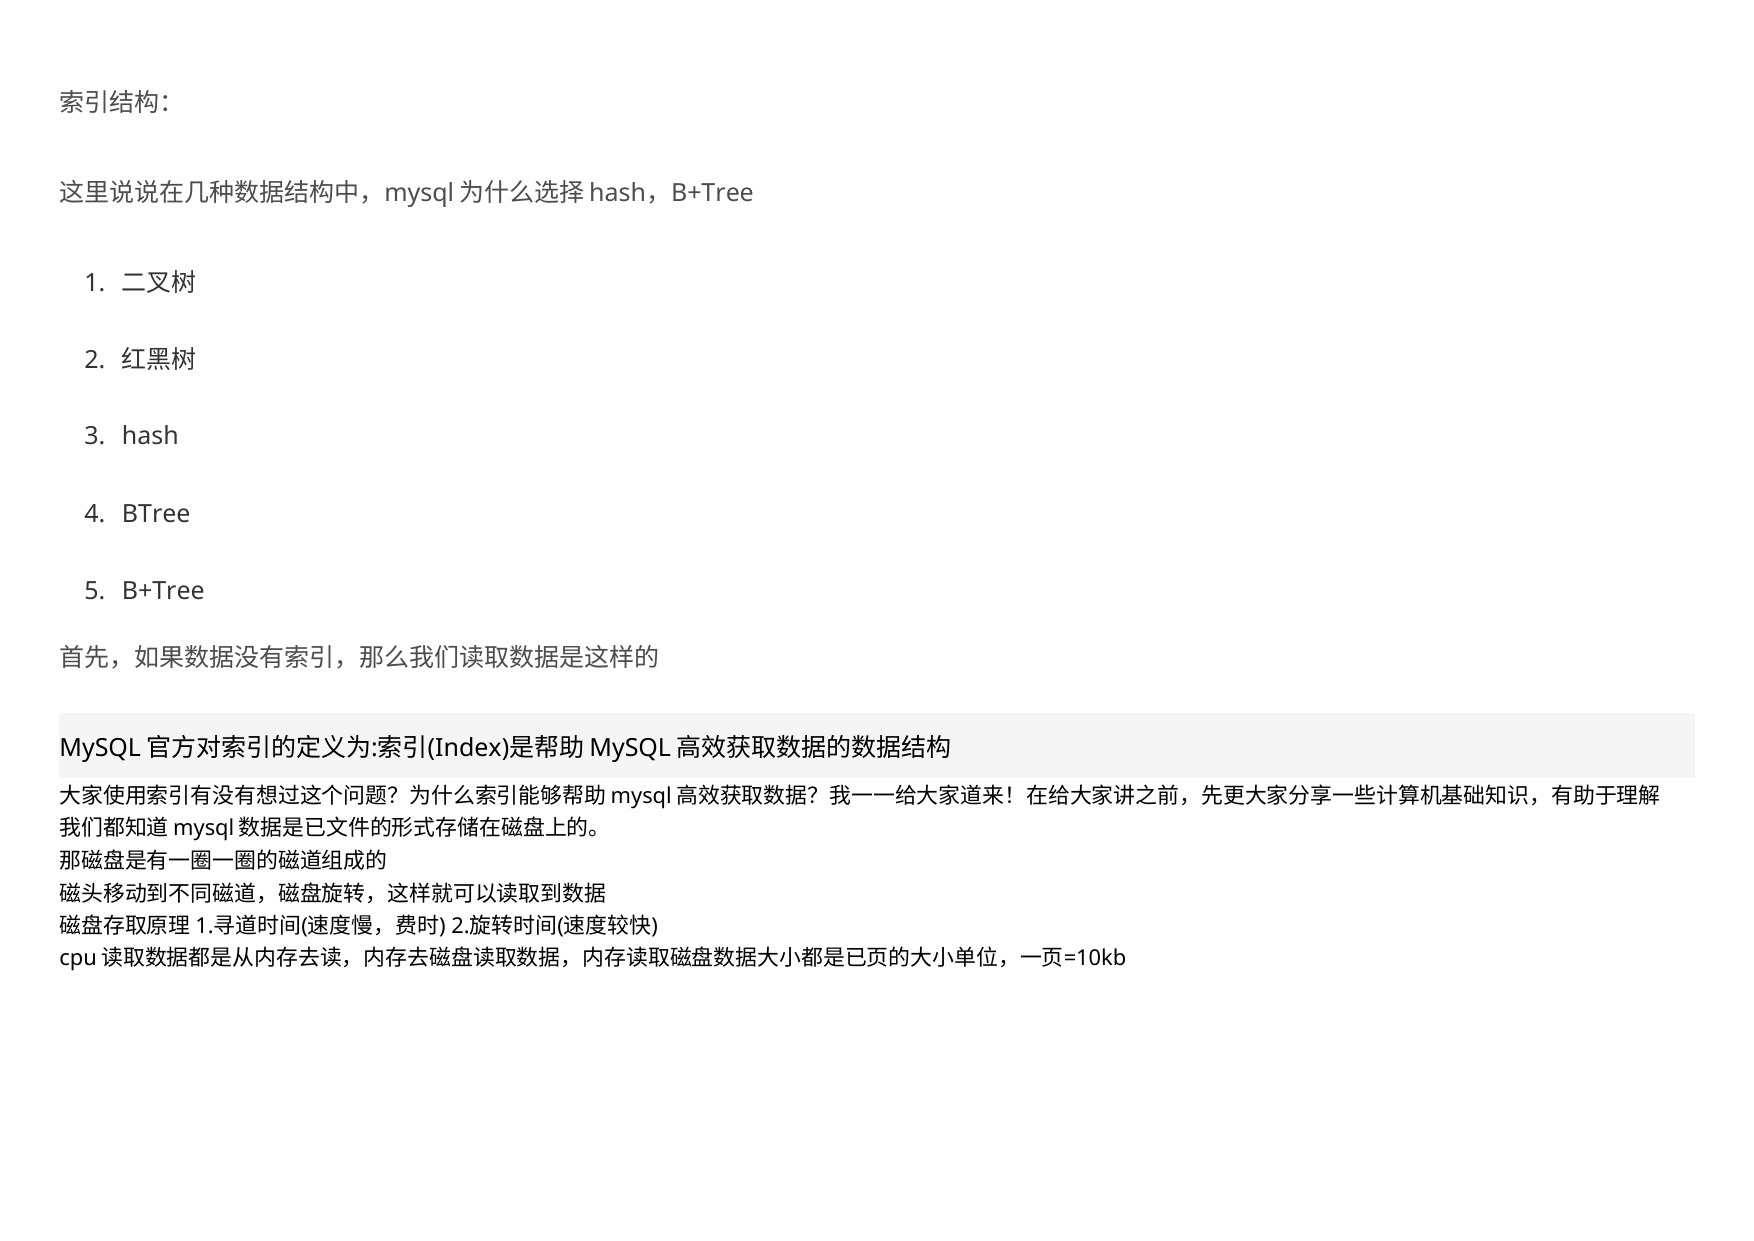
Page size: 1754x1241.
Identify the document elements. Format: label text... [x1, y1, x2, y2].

text 首先，如果数据没有索引，那么我们读取数据是这样的 [59, 623, 1695, 688]
text 这里说说在几种数据结构中，mysql为什么选择hash，B+Tree [59, 158, 1695, 223]
list hash [84, 403, 1695, 468]
list 红黑树 [84, 325, 1695, 390]
list BTree [84, 480, 1695, 545]
text 大家使用索引有没有想过这个问题？为什么索引能够帮助mysql高效获取数据？我一一给大家道来！在给大家讲之前，先更大家分享一些计算机基础知识，有助于理解 [59, 778, 1695, 810]
text 我们都知道mysql数据是已文件的形式存储在磁盘上的。 [59, 810, 1695, 843]
list B+Tree [84, 558, 1695, 623]
text 索引结构： [59, 68, 1695, 133]
text 磁头移动到不同磁道，磁盘旋转，这样就可以读取到数据 [59, 875, 1695, 908]
list 二叉树 [84, 248, 1695, 313]
text 那磁盘是有一圈一圈的磁道组成的 [59, 843, 1695, 875]
text MySQL官方对索引的定义为:索引(Index)是帮助MySQL高效获取数据的数据结构 [59, 713, 1695, 778]
text 磁盘存取原理 1.寻道时间(速度慢，费时) 2.旋转时间(速度较快) [59, 908, 1695, 940]
text cpu读取数据都是从内存去读，内存去磁盘读取数据，内存读取磁盘数据大小都是已页的大小单位，一页=10kb [59, 940, 1695, 973]
